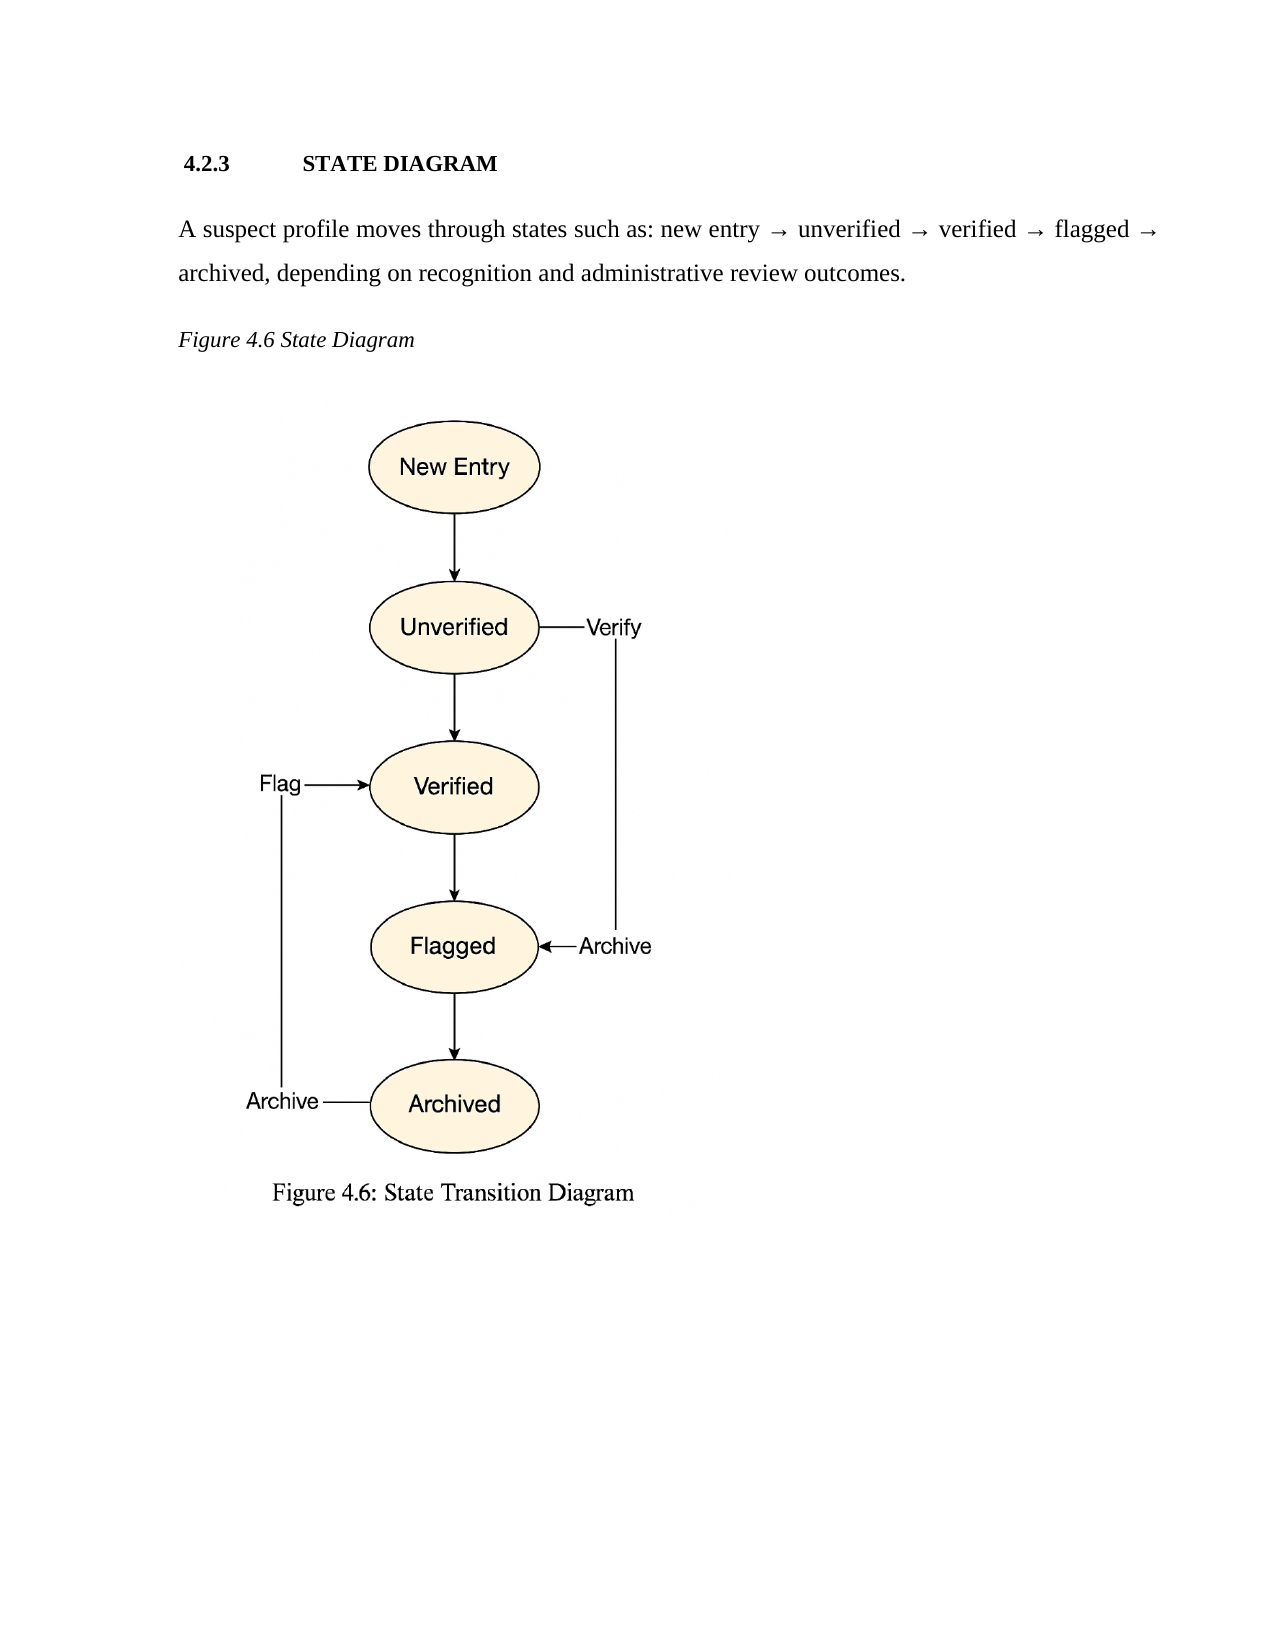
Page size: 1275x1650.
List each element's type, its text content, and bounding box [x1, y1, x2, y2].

picture [178, 394, 730, 1222]
text Figure 4.6 State Diagram [178, 326, 1162, 352]
subtitle State Diagram [178, 150, 1162, 176]
text A suspect profile moves through states such as: new entry → unverified → verified → flagged → archived, depending on recognition and administrative review outcomes. [178, 214, 1162, 286]
